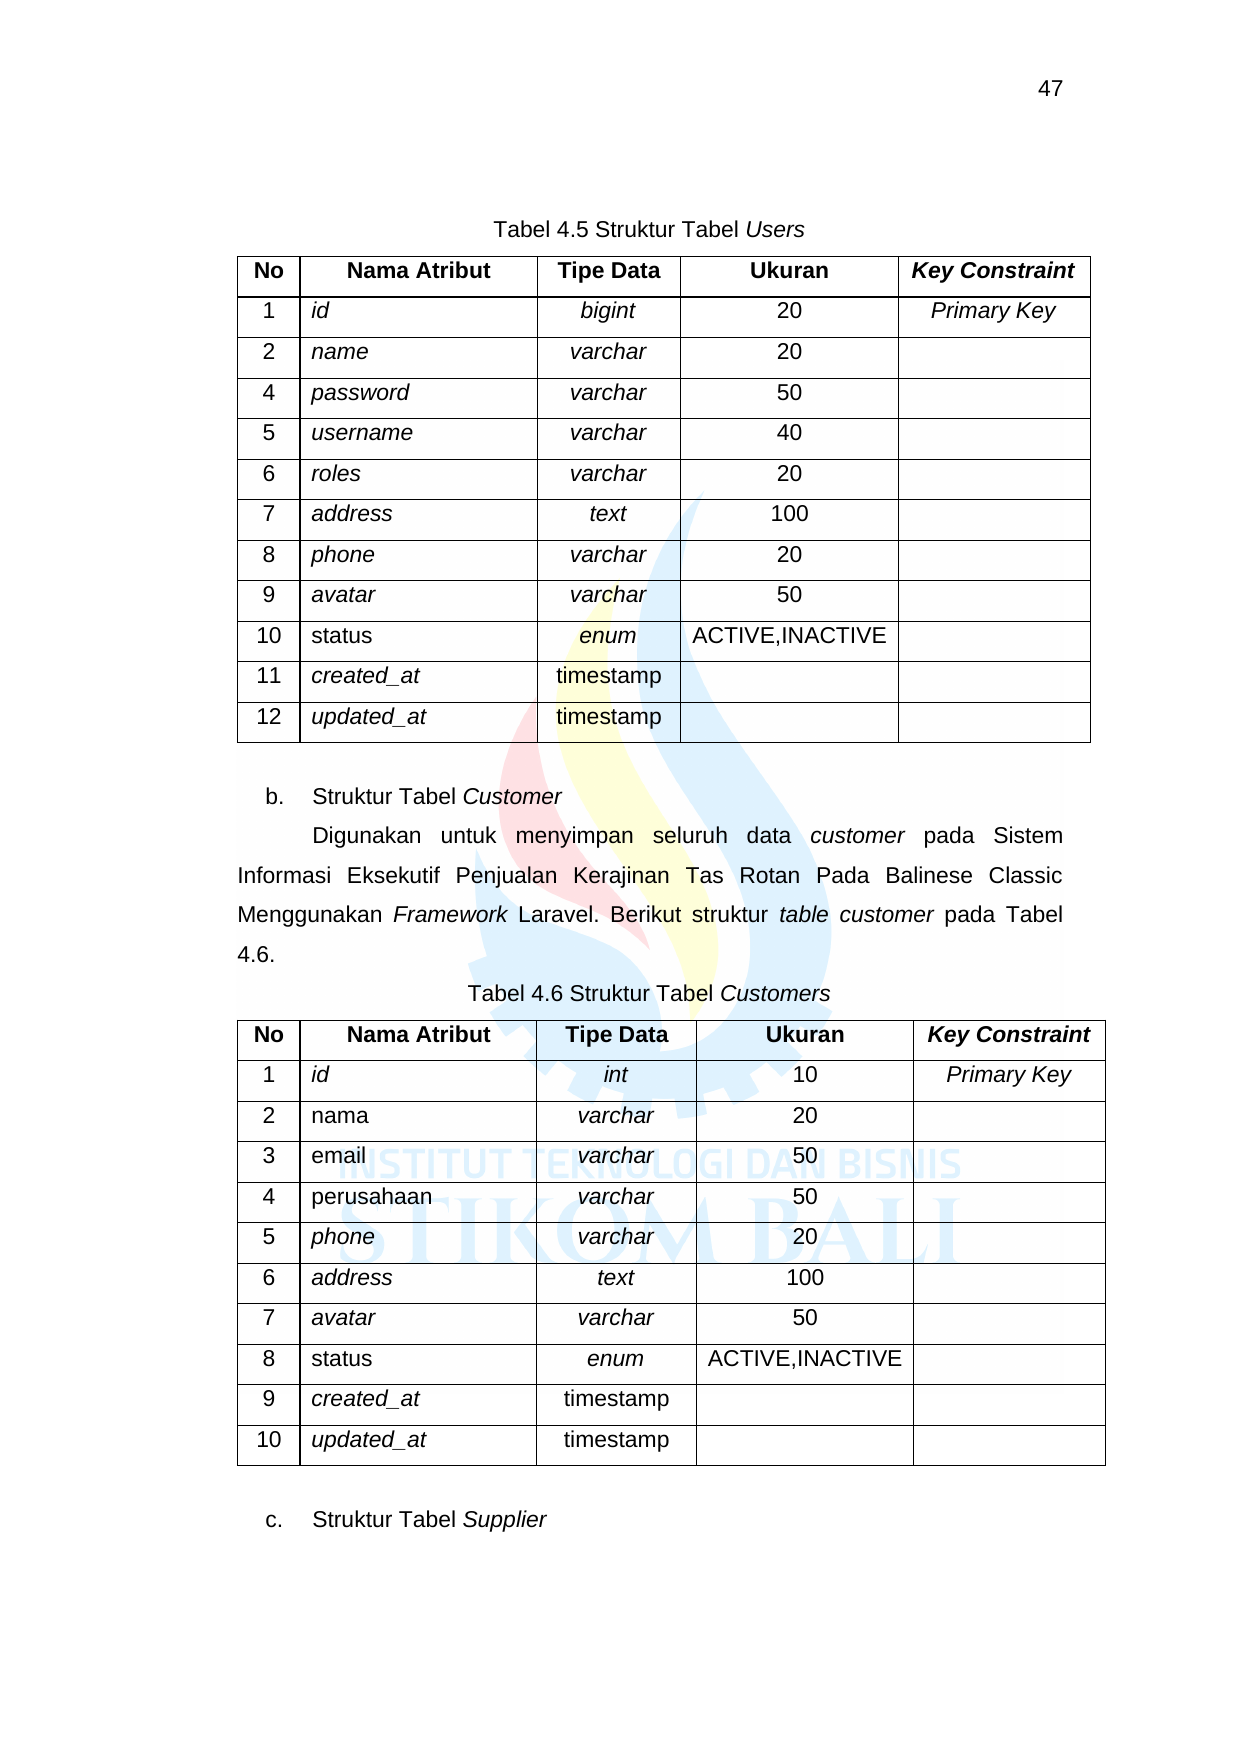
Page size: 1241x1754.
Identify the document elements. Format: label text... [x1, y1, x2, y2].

table_cell [914, 1102, 1105, 1141]
table_cell address [301, 1264, 536, 1303]
table_cell 50 [681, 581, 898, 621]
table_cell Primary Key [914, 1061, 1105, 1101]
table_cell [914, 1426, 1105, 1465]
text Digunakan untuk menyimpan seluruh data customer pada Sistem Informasi Eksekutif Penjualan Kerajinan Tas Rotan Pada Balinese Classic Menggunakan Framework Laravel. Berikut struktur table customer pada Tabel 4.6. [237, 822, 1063, 967]
table_cell 7 [238, 500, 299, 539]
table_cell created_at [301, 1385, 536, 1425]
table_cell varchar [538, 419, 680, 458]
table_cell 2 [238, 338, 299, 377]
list Struktur Tabel Supplier [265, 1506, 1063, 1532]
table_cell varchar [538, 460, 680, 499]
table_cell address [301, 500, 537, 539]
table_cell [899, 460, 1090, 499]
table_cell bigint [538, 298, 680, 337]
table_cell 4 [238, 1183, 299, 1222]
table_cell avatar [301, 581, 537, 621]
table_header No [238, 1021, 299, 1060]
table_cell 7 [238, 1304, 299, 1344]
table_cell varchar [537, 1304, 696, 1344]
table_cell nama [301, 1102, 536, 1141]
table_cell [914, 1183, 1105, 1222]
table_header Ukuran [697, 1021, 913, 1060]
table_cell phone [301, 1223, 536, 1263]
table_cell username [301, 419, 537, 458]
table_cell 100 [697, 1264, 913, 1303]
table_cell 12 [238, 703, 299, 742]
table_cell 50 [697, 1183, 913, 1222]
table_cell status [301, 1345, 536, 1384]
table_header Key Constraint [914, 1021, 1105, 1060]
table_cell [899, 500, 1090, 539]
table_cell text [538, 500, 680, 539]
table_header No [238, 257, 299, 296]
table_cell 20 [681, 541, 898, 580]
table_cell 20 [681, 298, 898, 337]
table_cell 8 [238, 541, 299, 580]
table_cell 50 [681, 379, 898, 418]
table_cell 5 [238, 1223, 299, 1263]
table_header Tipe Data [537, 1021, 696, 1060]
table_cell email [301, 1142, 536, 1182]
table_cell 20 [697, 1223, 913, 1263]
table_cell [697, 1385, 913, 1425]
table_cell [914, 1142, 1105, 1182]
table_cell [899, 419, 1090, 458]
table_cell text [537, 1264, 696, 1303]
table_cell 1 [238, 298, 299, 337]
list Struktur Tabel Customer [265, 783, 1063, 809]
table_cell 20 [681, 338, 898, 377]
table_cell avatar [301, 1304, 536, 1344]
table_header Nama Atribut [301, 257, 537, 296]
table_cell [899, 703, 1090, 742]
table_cell name [301, 338, 537, 377]
table_cell 9 [238, 581, 299, 621]
table_cell 6 [238, 460, 299, 499]
table_header Ukuran [681, 257, 898, 296]
table_cell [914, 1264, 1105, 1303]
table_cell varchar [537, 1102, 696, 1141]
table_cell int [537, 1061, 696, 1101]
table_cell [914, 1304, 1105, 1344]
table_cell varchar [538, 338, 680, 377]
table_cell 11 [238, 662, 299, 702]
table_cell [914, 1223, 1105, 1263]
table_cell created_at [301, 662, 537, 702]
table_cell [899, 622, 1090, 661]
table_cell 2 [238, 1102, 299, 1141]
table_cell varchar [538, 581, 680, 621]
table_cell [899, 662, 1090, 702]
table_cell updated_at [301, 1426, 536, 1465]
table_cell updated_at [301, 703, 537, 742]
table_cell [914, 1345, 1105, 1384]
table_cell ACTIVE,INACTIVE [681, 622, 898, 661]
table_cell 100 [681, 500, 898, 539]
table_cell 40 [681, 419, 898, 458]
text Tabel 4.5 Struktur Tabel Users [237, 216, 1063, 243]
table_cell [697, 1426, 913, 1465]
table_header Nama Atribut [301, 1021, 536, 1060]
table_cell [899, 581, 1090, 621]
table_cell phone [301, 541, 537, 580]
table_cell Primary Key [899, 298, 1090, 337]
table_cell 10 [697, 1061, 913, 1101]
table_cell 10 [238, 1426, 299, 1465]
table_cell varchar [538, 541, 680, 580]
table_cell 6 [238, 1264, 299, 1303]
table_cell password [301, 379, 537, 418]
table_cell 10 [238, 622, 299, 661]
table_cell 8 [238, 1345, 299, 1384]
table_cell varchar [537, 1223, 696, 1263]
table_cell 1 [238, 1061, 299, 1101]
table_cell ACTIVE,INACTIVE [697, 1345, 913, 1384]
table_cell [914, 1385, 1105, 1425]
table_header Key Constraint [899, 257, 1090, 296]
table_cell enum [538, 622, 680, 661]
table_cell 50 [697, 1304, 913, 1344]
table_cell [899, 541, 1090, 580]
table_cell 9 [238, 1385, 299, 1425]
table_header Tipe Data [538, 257, 680, 296]
table_cell [899, 379, 1090, 418]
table_cell timestamp [537, 1426, 696, 1465]
table_cell 50 [697, 1142, 913, 1182]
table_cell varchar [538, 379, 680, 418]
table_cell perusahaan [301, 1183, 536, 1222]
text Tabel 4.6 Struktur Tabel Customers [237, 980, 1063, 1006]
table_cell [681, 662, 898, 702]
table_cell timestamp [537, 1385, 696, 1425]
table_cell status [301, 622, 537, 661]
table_cell 20 [697, 1102, 913, 1141]
table_cell 5 [238, 419, 299, 458]
table_cell [681, 703, 898, 742]
table_cell timestamp [538, 703, 680, 742]
table_cell 4 [238, 379, 299, 418]
table_cell roles [301, 460, 537, 499]
table_cell id [301, 298, 537, 337]
table_cell 20 [681, 460, 898, 499]
table_cell 3 [238, 1142, 299, 1182]
table_cell varchar [537, 1142, 696, 1182]
table_cell enum [537, 1345, 696, 1384]
table_cell id [301, 1061, 536, 1101]
table_cell [899, 338, 1090, 377]
table_cell varchar [537, 1183, 696, 1222]
table_cell timestamp [538, 662, 680, 702]
